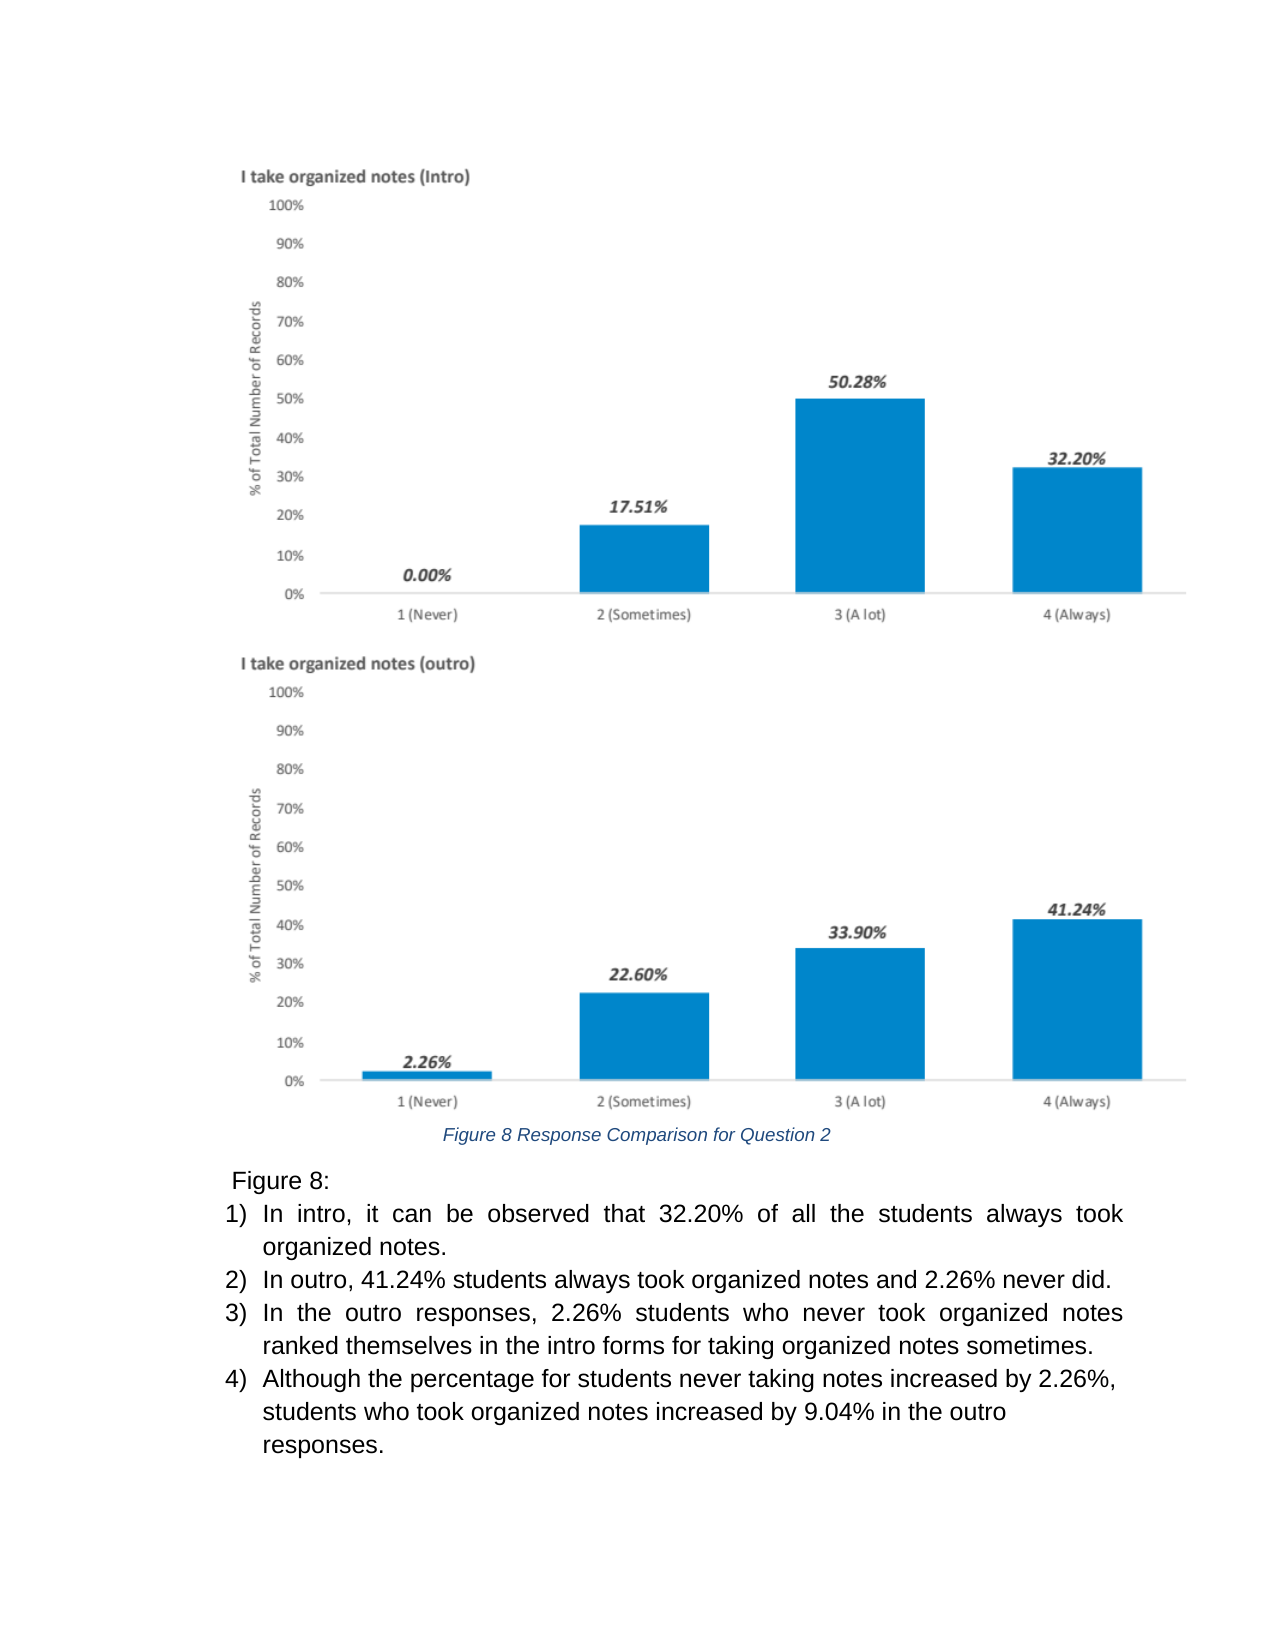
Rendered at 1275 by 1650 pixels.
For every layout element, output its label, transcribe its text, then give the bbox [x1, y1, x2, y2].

list Although the percentage for students never taking notes increased by 2.26%, students who took organized notes increased by 9.04% in the outro responses. [225, 1364, 1125, 1459]
text Figure 8 Response Comparison for Question 2 [150, 1123, 1125, 1145]
list In outro, 41.24% students always took organized notes and 2.26% never did. [225, 1265, 1125, 1294]
list In the outro responses, 2.26% students who never took organized notes ranked themselves in the intro forms for taking organized notes sometimes. [225, 1298, 1125, 1360]
text Figure 8: [150, 1166, 1125, 1195]
list In intro, it can be observed that 32.20% of all the students always took organized notes. [225, 1199, 1125, 1261]
